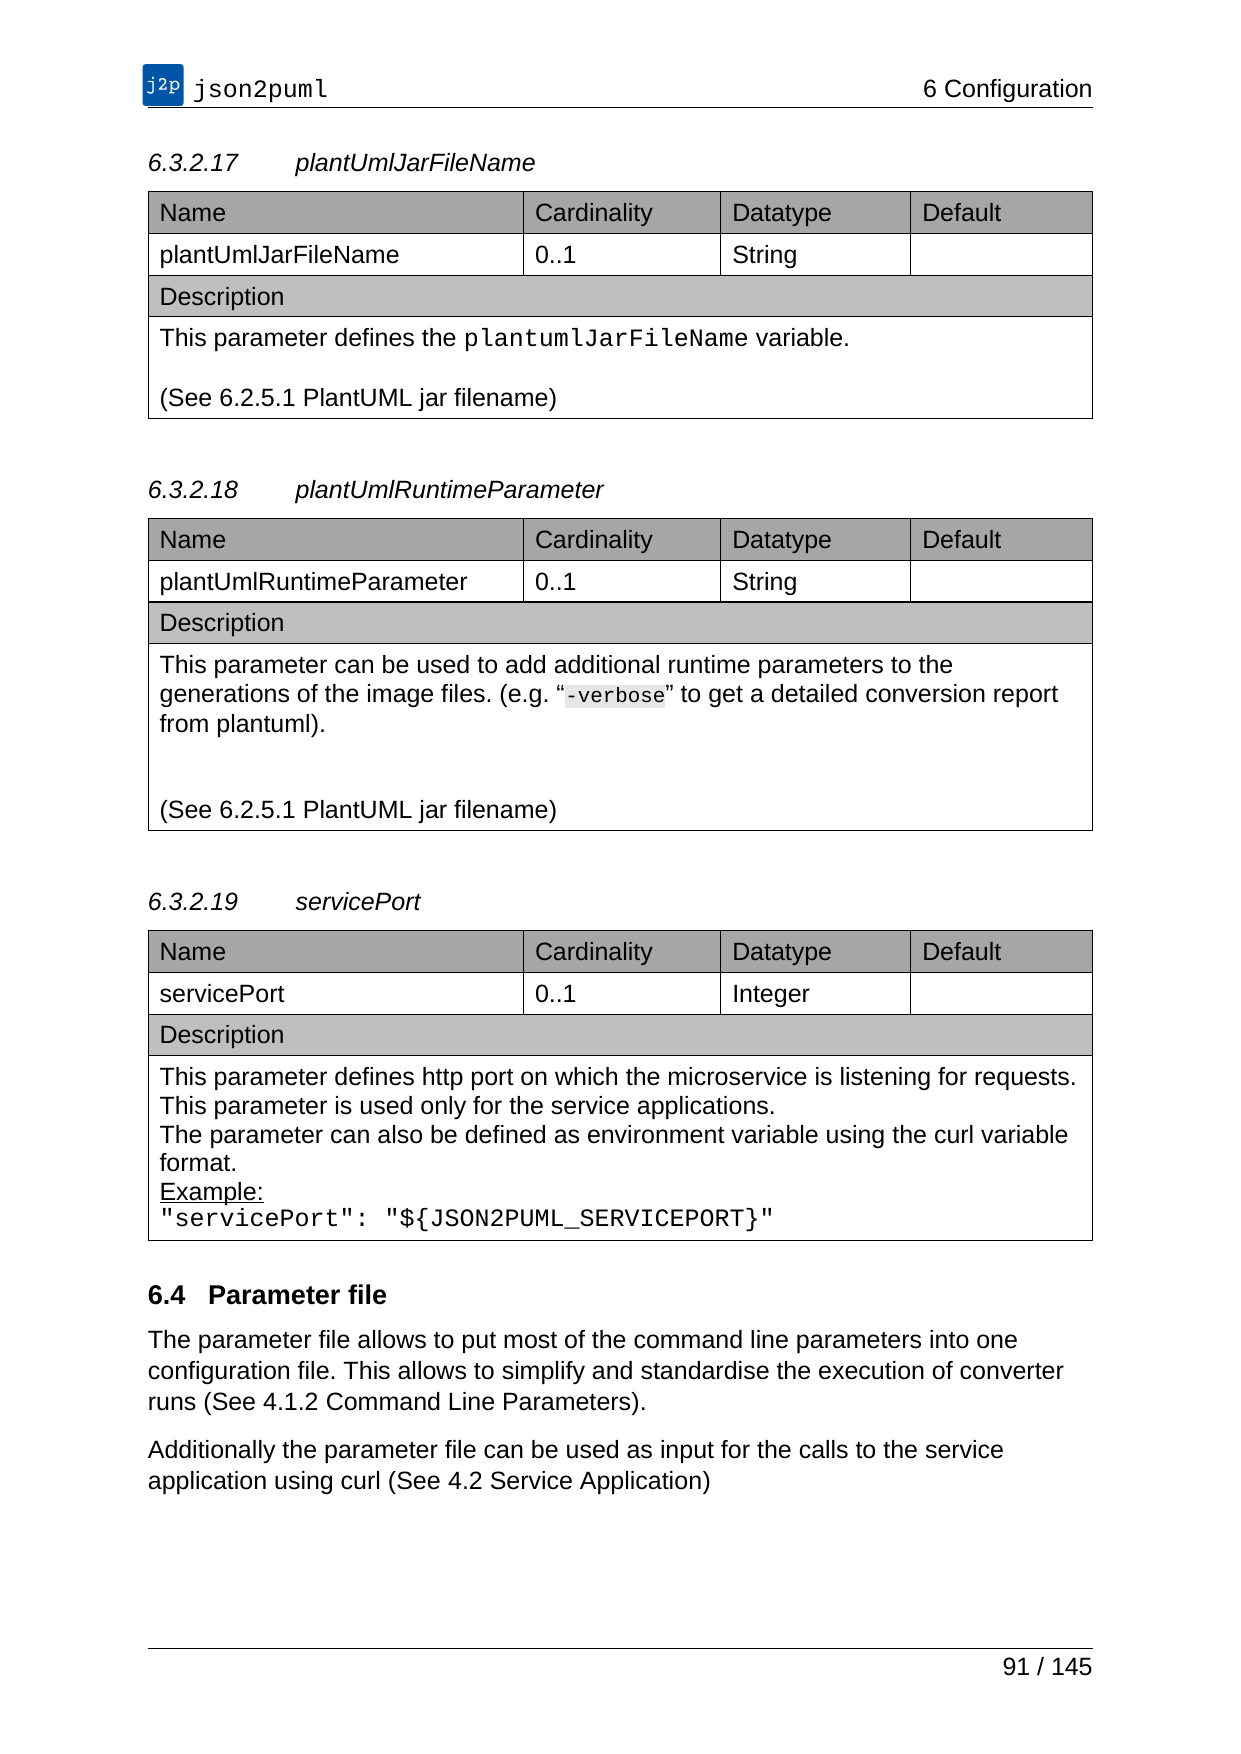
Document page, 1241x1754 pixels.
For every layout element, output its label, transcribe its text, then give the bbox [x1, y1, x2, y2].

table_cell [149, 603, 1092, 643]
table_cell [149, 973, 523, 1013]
subtitle plantUmlRuntimeParameter [148, 474, 1093, 503]
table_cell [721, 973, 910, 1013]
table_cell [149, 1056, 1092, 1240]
text Additionally the parameter file can be used as input for the calls to the service application using curl (See 4.2 Service Application) [148, 1435, 1093, 1494]
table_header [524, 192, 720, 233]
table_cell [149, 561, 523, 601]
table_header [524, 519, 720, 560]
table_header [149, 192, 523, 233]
picture [142, 64, 184, 106]
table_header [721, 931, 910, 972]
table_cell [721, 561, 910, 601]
subtitle plantUmlJarFileName [148, 148, 1093, 176]
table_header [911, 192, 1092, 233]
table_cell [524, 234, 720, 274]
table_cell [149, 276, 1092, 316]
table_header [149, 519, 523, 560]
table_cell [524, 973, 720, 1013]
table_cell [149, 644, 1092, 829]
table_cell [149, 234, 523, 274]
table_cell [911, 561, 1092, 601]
text The parameter file allows to put most of the command line parameters into one configuration file. This allows to simplify and standardise the execution of converter runs (See 4.1.2 Command Line Parameters). [148, 1325, 1093, 1416]
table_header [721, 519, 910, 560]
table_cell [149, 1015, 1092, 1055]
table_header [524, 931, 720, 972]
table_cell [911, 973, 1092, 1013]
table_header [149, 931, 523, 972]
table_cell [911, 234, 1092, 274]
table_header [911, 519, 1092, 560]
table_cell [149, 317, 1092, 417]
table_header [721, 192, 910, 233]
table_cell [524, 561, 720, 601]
subtitle Parameter file [148, 1279, 1093, 1310]
subtitle servicePort [148, 887, 1093, 915]
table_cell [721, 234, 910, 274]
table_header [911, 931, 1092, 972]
